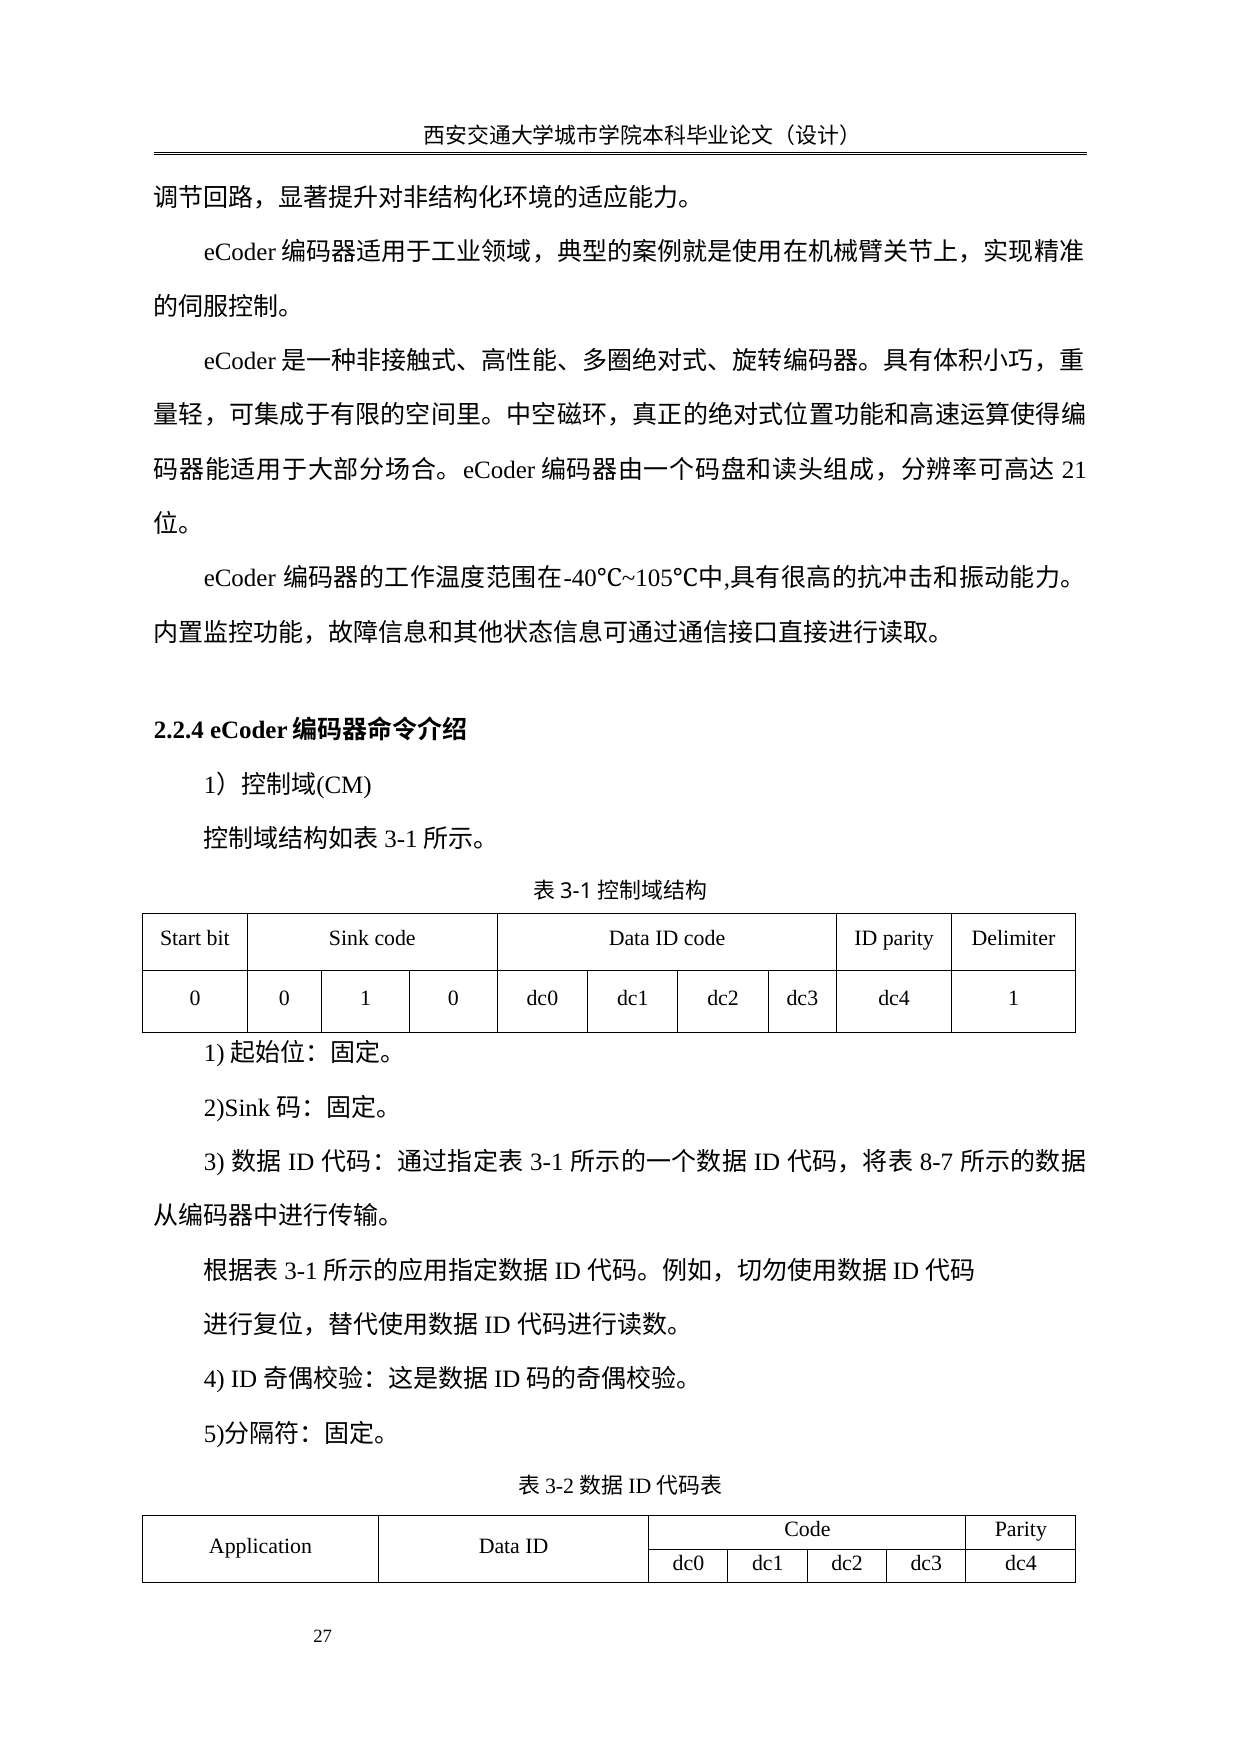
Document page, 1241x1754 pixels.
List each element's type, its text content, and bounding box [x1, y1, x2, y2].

text 5)分隔符：固定。 [153, 1413, 1087, 1449]
table_cell 0 [410, 971, 497, 1032]
text 1) 起始位：固定。 [153, 1033, 1087, 1069]
table_cell dc1 [588, 971, 677, 1032]
text 3) 数据 ID 代码：通过指定表 3-1 所示的一个数据 ID 代码，将表 8-7 所示的数据从编码器中进行传输。 [153, 1141, 1087, 1232]
table_cell dc3 [887, 1550, 965, 1582]
table_cell dc3 [769, 971, 836, 1032]
table_cell 1 [322, 971, 409, 1032]
table_cell 0 [143, 971, 247, 1032]
table_cell dc4 [837, 971, 951, 1032]
table_header Sink code [248, 914, 497, 969]
table_header ID parity [837, 914, 951, 969]
text eCoder是一种非接触式、高性能、多圈绝对式、旋转编码器。具有体积小巧，重量轻，可集成于有限的空间里。中空磁环，真正的绝对式位置功能和高速运算使得编码器能适用于大部分场合。eCoder编码器由一个码盘和读头组成，分辨率可高达21 位。 [153, 340, 1087, 540]
text eCoder 编码器的工作温度范围在-40℃~105℃中,具有很高的抗冲击和振动能力。内置监控功能，故障信息和其他状态信息可通过通信接口直接进行读取。 [153, 558, 1087, 648]
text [153, 177, 1087, 213]
text 表 3-2 数据 ID 代码表 [153, 1468, 1087, 1499]
table_cell dc0 [649, 1550, 727, 1582]
table_header Application [143, 1516, 378, 1582]
text 表 3-1 控制域结构 [153, 873, 1087, 904]
text 2)Sink 码：固定。 [153, 1087, 1087, 1123]
text 根据表 3-1 所示的应用指定数据 ID 代码。例如，切勿使用数据 ID 代码 [153, 1250, 1087, 1286]
table_header Parity [966, 1516, 1075, 1548]
table_header Delimiter [952, 914, 1075, 969]
table_cell dc1 [728, 1550, 807, 1582]
table_cell dc2 [678, 971, 768, 1032]
table_header Data ID code [498, 914, 836, 969]
text 2.2.4 eCoder编码器命令介绍 [153, 710, 1087, 746]
table_cell dc4 [966, 1550, 1075, 1582]
text 1）控制域(CM) [153, 764, 1087, 800]
table_cell 0 [248, 971, 321, 1032]
text 4) ID 奇偶校验：这是数据 ID 码的奇偶校验。 [153, 1359, 1087, 1395]
text 控制域结构如表 3-1 所示。 [153, 818, 1087, 855]
table_header Code [649, 1516, 965, 1548]
table_cell 1 [952, 971, 1075, 1032]
table_header Data ID [379, 1516, 648, 1582]
table_header Start bit [143, 914, 247, 969]
text 进行复位，替代使用数据 ID 代码进行读数。 [153, 1304, 1087, 1341]
table_cell dc0 [498, 971, 587, 1032]
table_cell dc2 [808, 1550, 886, 1582]
text eCoder编码器适用于工业领域，典型的案例就是使用在机械臂关节上，实现精准的伺服控制。 [153, 232, 1087, 322]
